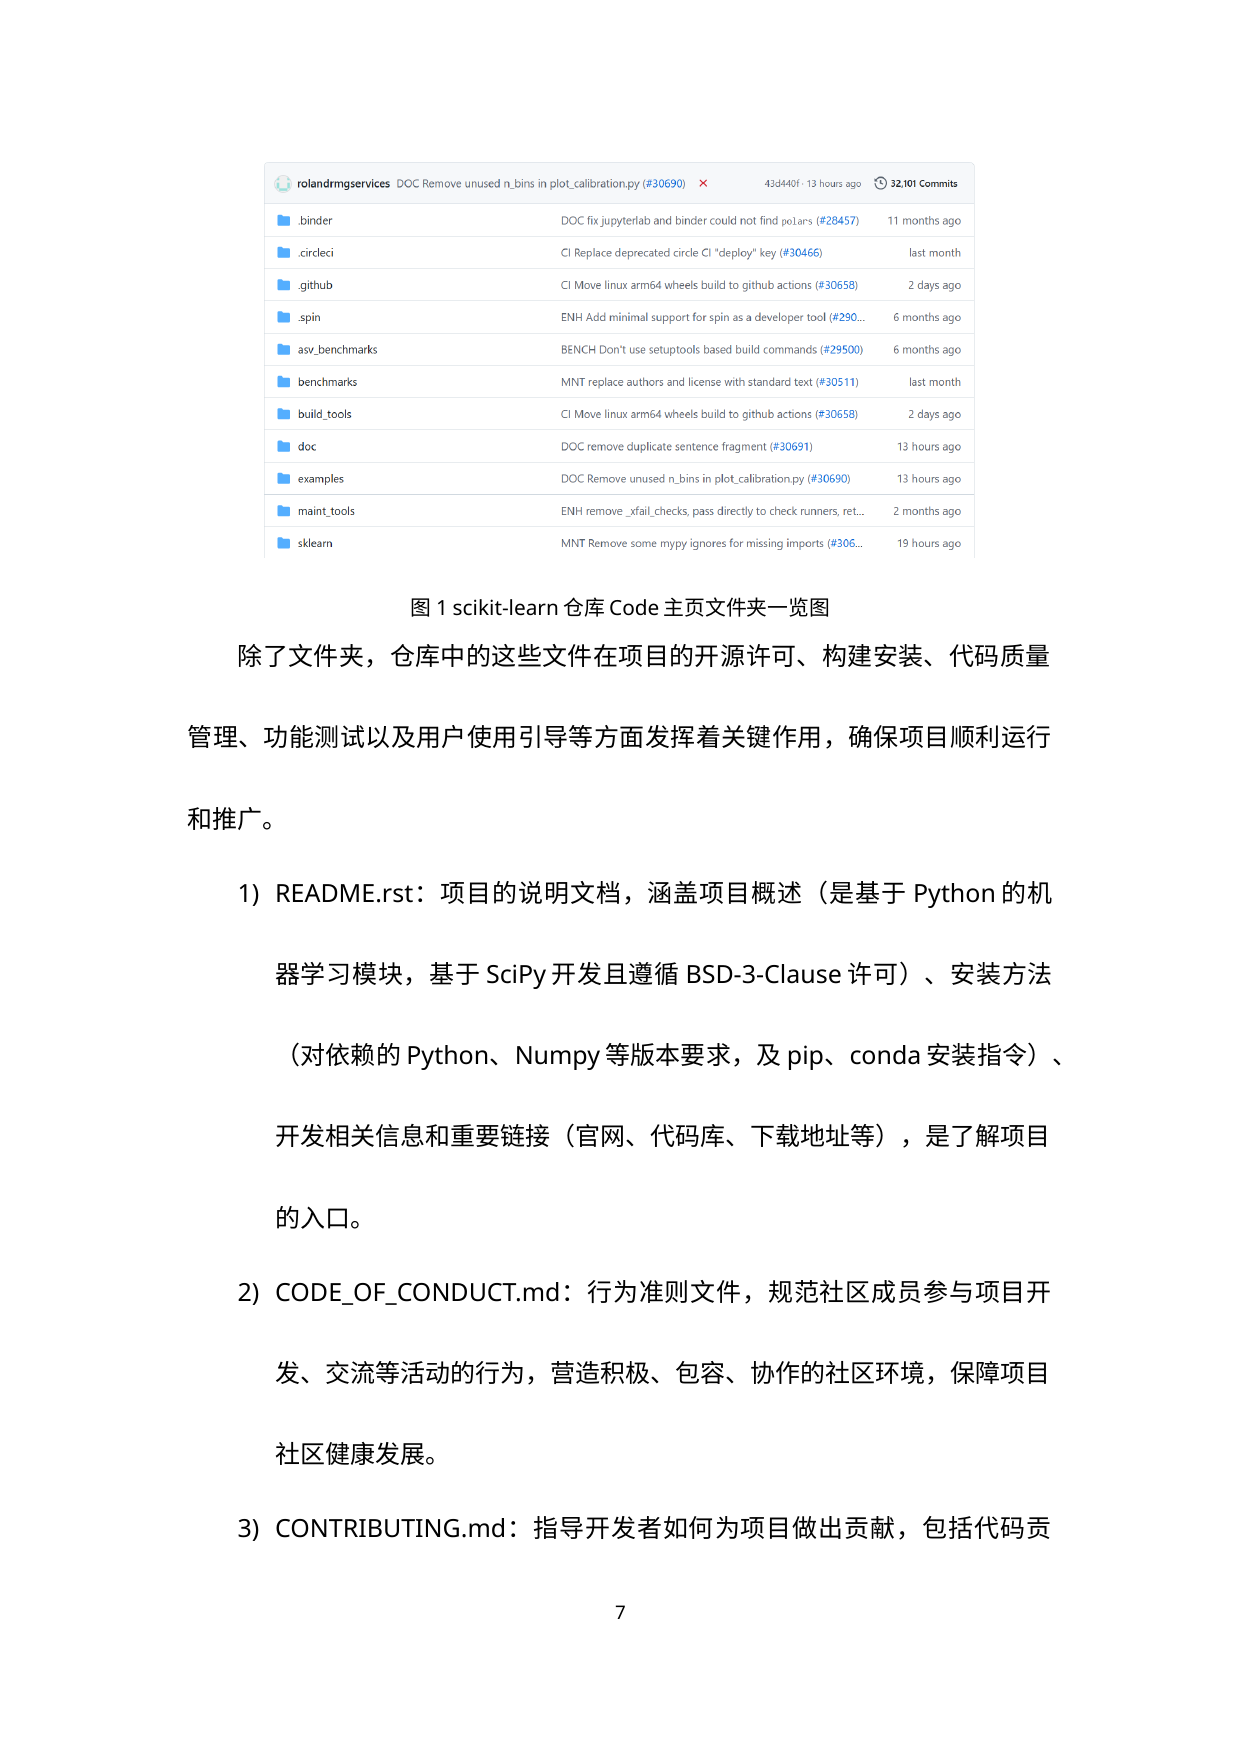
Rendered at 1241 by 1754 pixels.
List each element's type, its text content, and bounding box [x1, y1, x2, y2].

list CODE_OF_CONDUCT.md：行为准则文件，规范社区成员参与项目开发、交流等活动的行为，营造积极、包容、协作的社区环境，保障项目社区健康发展。 [237, 1258, 1053, 1485]
text 除了文件夹，仓库中的这些文件在项目的开源许可、构建安装、代码质量管理、功能测试以及用户使用引导等方面发挥着关键作用，确保项目顺利运行和推广。 [187, 622, 1053, 850]
list README.rst：项目的说明文档，涵盖项目概述（是基于Python的机器学习模块，基于SciPy开发且遵循BSD-3-Clause许可）、安装方法（对依赖的Python、Numpy等版本要求，及pip、conda安装指令）、开发相关信息和重要链接（官网、代码库、下载地址等），是了解项目的入口。 [237, 859, 1053, 1249]
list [237, 1494, 1053, 1559]
text 图 1 scikit-learn仓库Code主页文件夹一览图 [187, 590, 1053, 622]
picture [257, 159, 983, 558]
